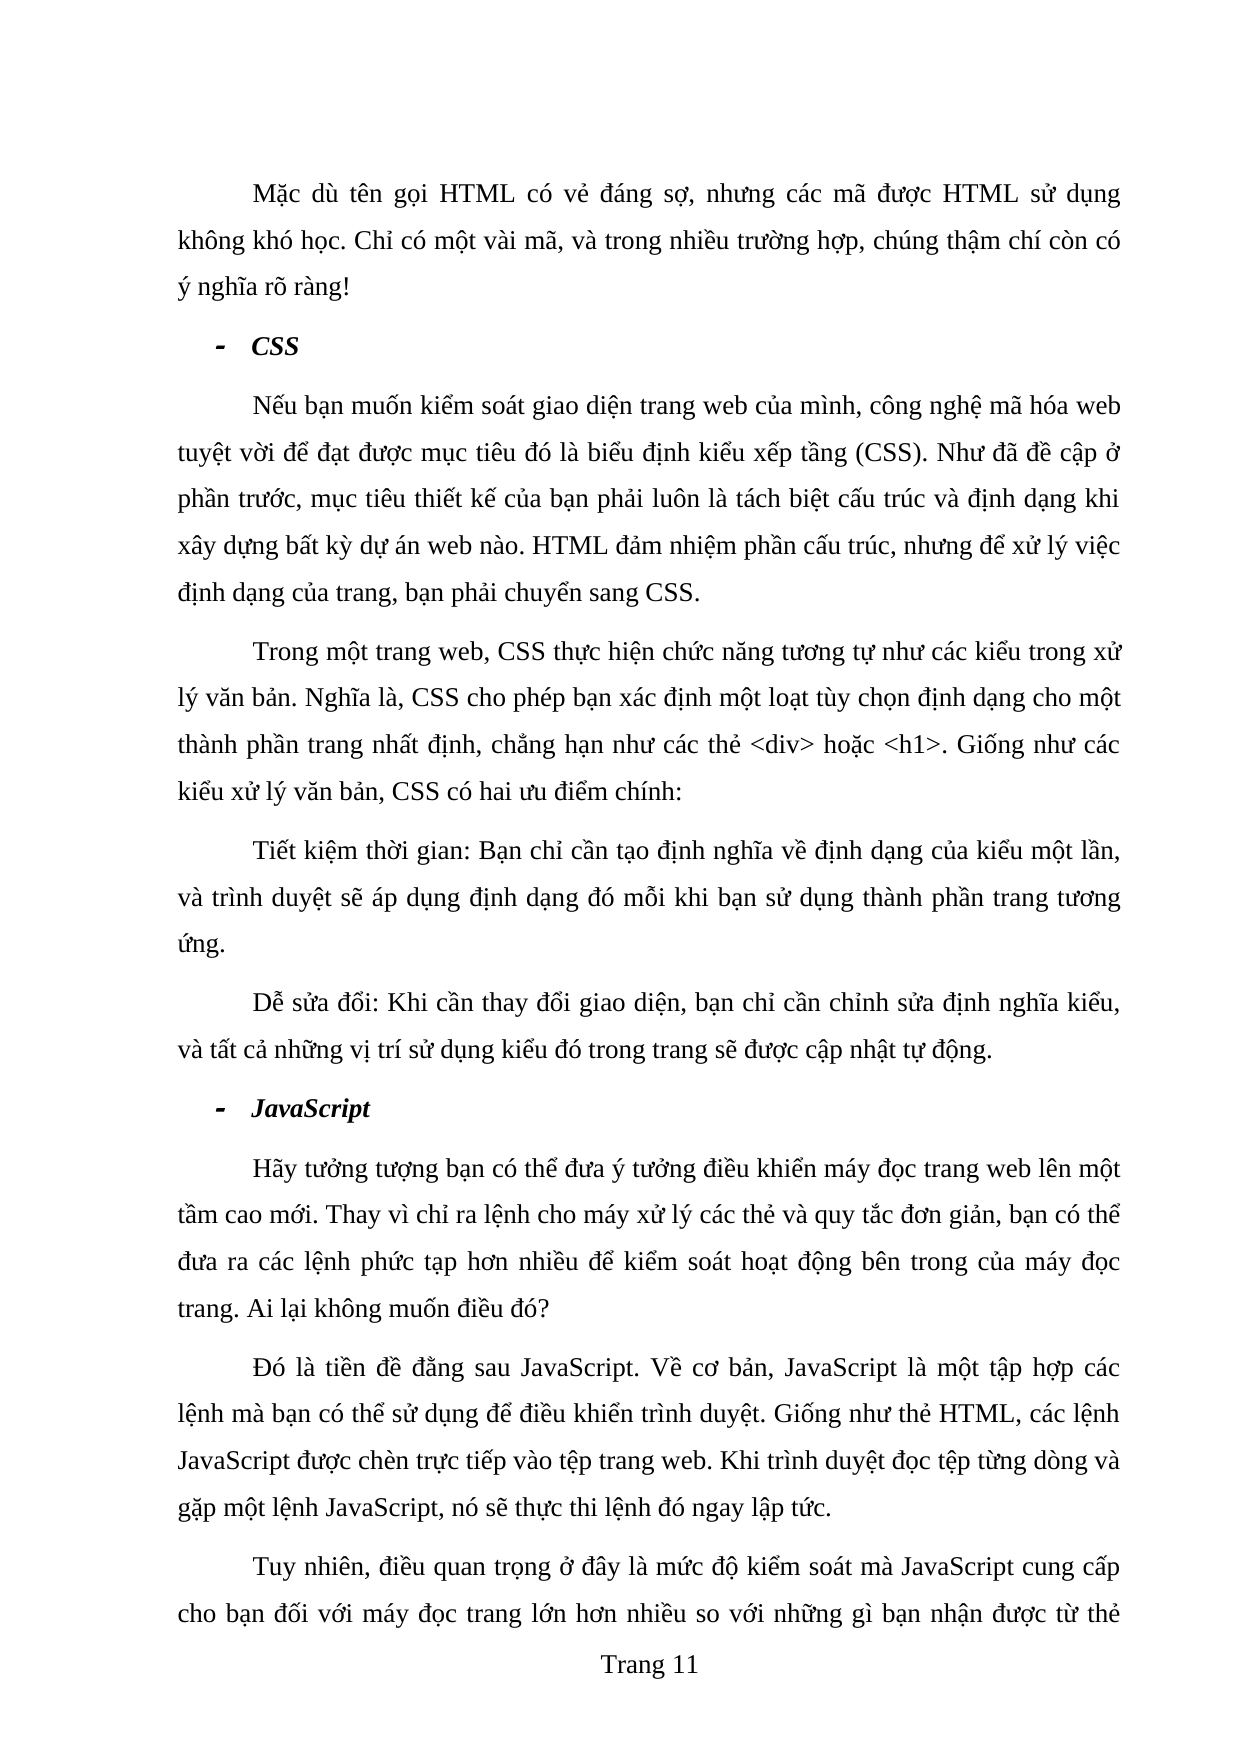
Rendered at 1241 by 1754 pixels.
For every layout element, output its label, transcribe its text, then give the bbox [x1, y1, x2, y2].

list JavaScript [213, 1092, 1122, 1124]
text Hãy tưởng tượng bạn có thể đưa ý tưởng điều khiển máy đọc trang web lên một tầm cao mới. Thay vì chỉ ra lệnh cho máy xử lý các thẻ và quy tắc đơn giản, bạn có thể đưa ra các lệnh phức tạp hơn nhiều để kiểm soát hoạt động bên trong của máy đọc trang. Ai lại không muốn điều đó? [177, 1152, 1122, 1323]
text Dễ sửa đổi: Khi cần thay đổi giao diện, bạn chỉ cần chỉnh sửa định nghĩa kiểu, và tất cả những vị trí sử dụng kiểu đó trong trang sẽ được cập nhật tự động. [177, 987, 1122, 1064]
text Tiết kiệm thời gian: Bạn chỉ cần tạo định nghĩa về định dạng của kiểu một lần, và trình duyệt sẽ áp dụng định dạng đó mỗi khi bạn sử dụng thành phần trang tương ứng. [177, 834, 1122, 958]
text Nếu bạn muốn kiểm soát giao diện trang web của mình, công nghệ mã hóa web tuyệt vời để đạt được mục tiêu đó là biểu định kiểu xếp tầng (CSS). Như đã đề cập ở phần trước, mục tiêu thiết kế của bạn phải luôn là tách biệt cấu trúc và định dạng khi xây dựng bất kỳ dự án web nào. HTML đảm nhiệm phần cấu trúc, nhưng để xử lý việc định dạng của trang, bạn phải chuyển sang CSS. [177, 389, 1122, 607]
text Đó là tiền đề đằng sau JavaScript. Về cơ bản, JavaScript là một tập hợp các lệnh mà bạn có thể sử dụng để điều khiển trình duyệt. Giống như thẻ HTML, các lệnh JavaScript được chèn trực tiếp vào tệp trang web. Khi trình duyệt đọc tệp từng dòng và gặp một lệnh JavaScript, nó sẽ thực thi lệnh đó ngay lập tức. [177, 1351, 1122, 1522]
text Mặc dù tên gọi HTML có vẻ đáng sợ, nhưng các mã được HTML sử dụng không khó học. Chỉ có một vài mã, và trong nhiều trường hợp, chúng thậm chí còn có ý nghĩa rõ ràng! [177, 177, 1122, 302]
list CSS [213, 330, 1122, 361]
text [177, 1550, 1122, 1628]
text Trong một trang web, CSS thực hiện chức năng tương tự như các kiểu trong xử lý văn bản. Nghĩa là, CSS cho phép bạn xác định một loạt tùy chọn định dạng cho một thành phần trang nhất định, chẳng hạn như các thẻ <div> hoặc <h1>. Giống như các kiểu xử lý văn bản, CSS có hai ưu điểm chính: [177, 635, 1122, 806]
